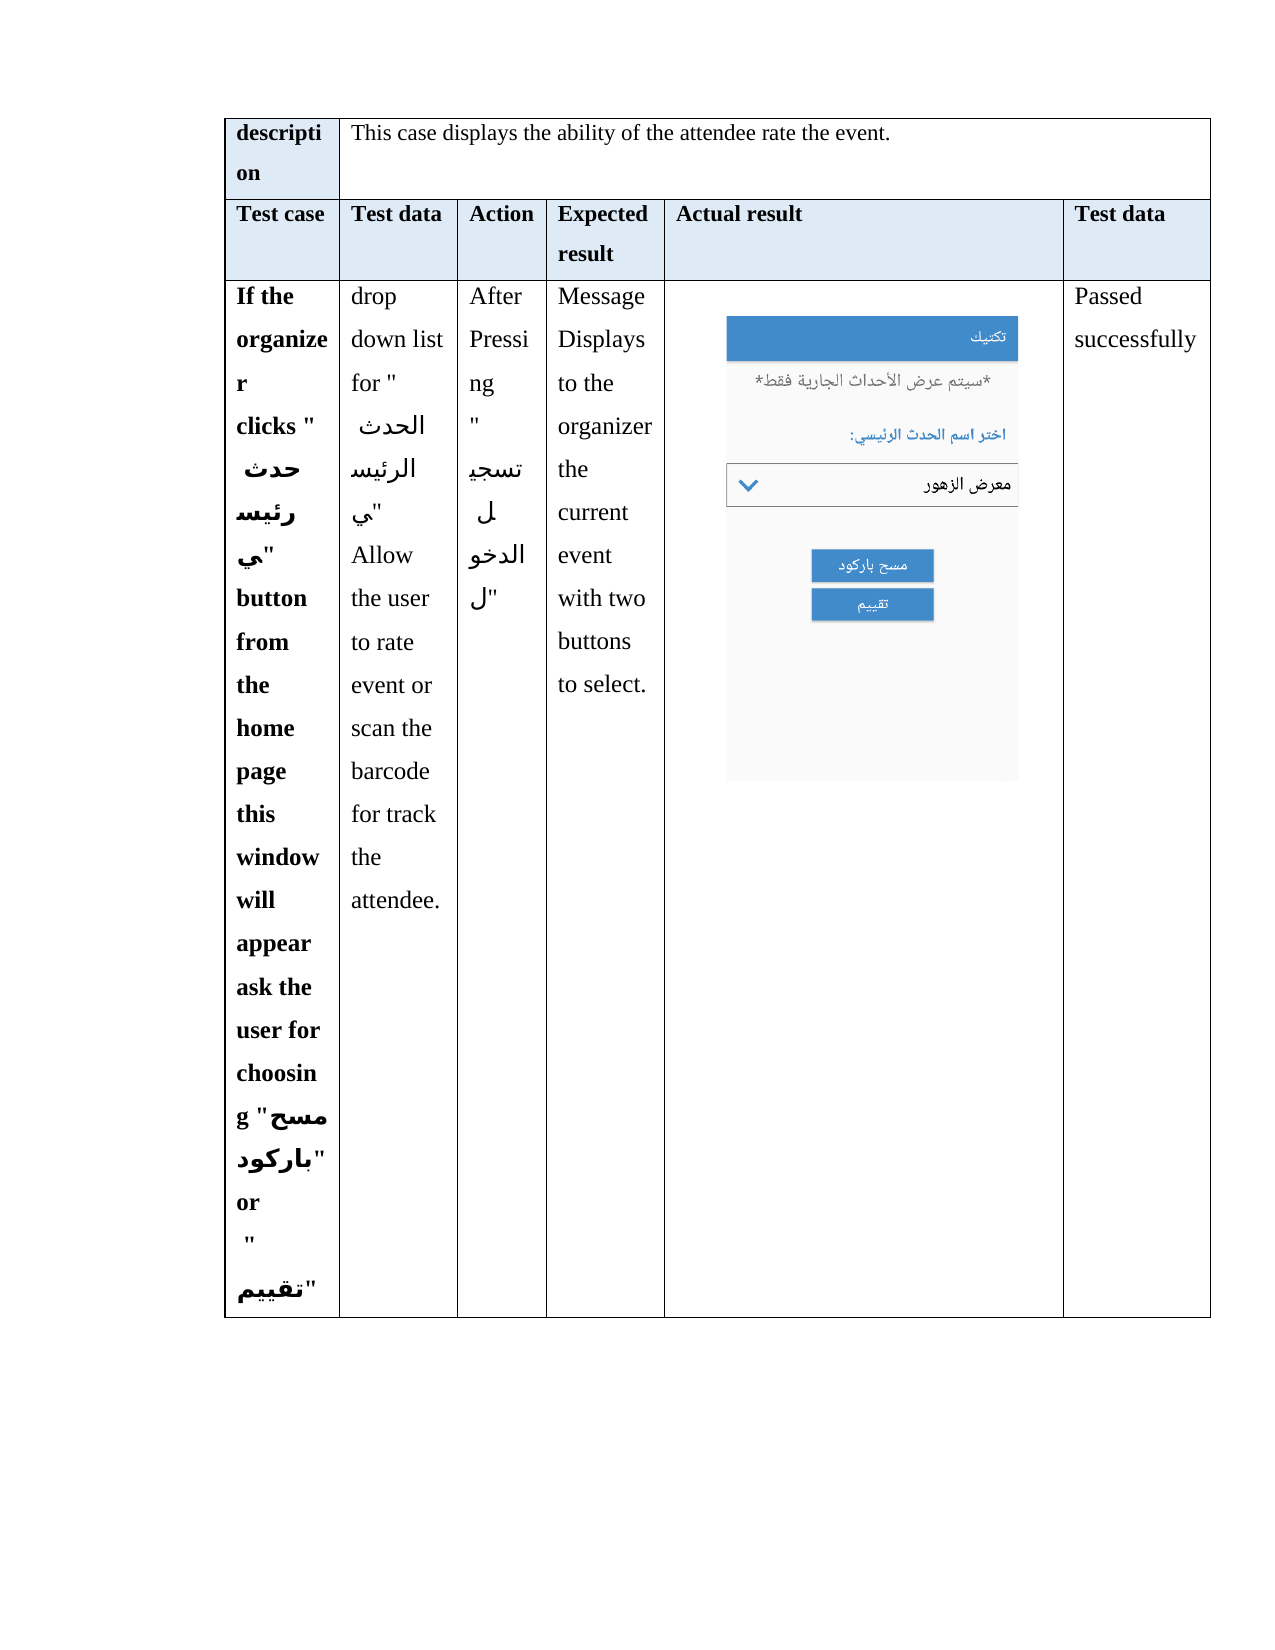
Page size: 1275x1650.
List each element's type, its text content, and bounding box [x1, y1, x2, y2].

table_cell drop down list for "الحدث الرئيسي" Allow the user to rate event or scan the barcode for track the attendee. [340, 281, 457, 1317]
table_cell Test data [340, 200, 457, 280]
table_cell Action [458, 200, 546, 280]
table_cell Expected result [547, 200, 664, 280]
table_cell [665, 281, 1063, 1317]
table_cell Actual result [665, 200, 1063, 280]
table_cell After Pressing "تسجيل الدخول" [458, 281, 546, 1317]
picture [726, 316, 1019, 781]
table_cell If the organizer clicks " حدث رئيسي" button from the home page this window will appear ask the user for choosing "مسح باركود" or "تقييم" [226, 281, 339, 1317]
table_cell Passed successfully [1064, 281, 1210, 1317]
table_cell Test data [1064, 200, 1210, 280]
table_cell Message Displays to the organizer the current event with two buttons to select. [547, 281, 664, 1317]
table_cell Test case [226, 200, 339, 280]
table_header description [226, 119, 339, 199]
table_header This case displays the ability of the attendee rate the event. [340, 119, 1210, 199]
